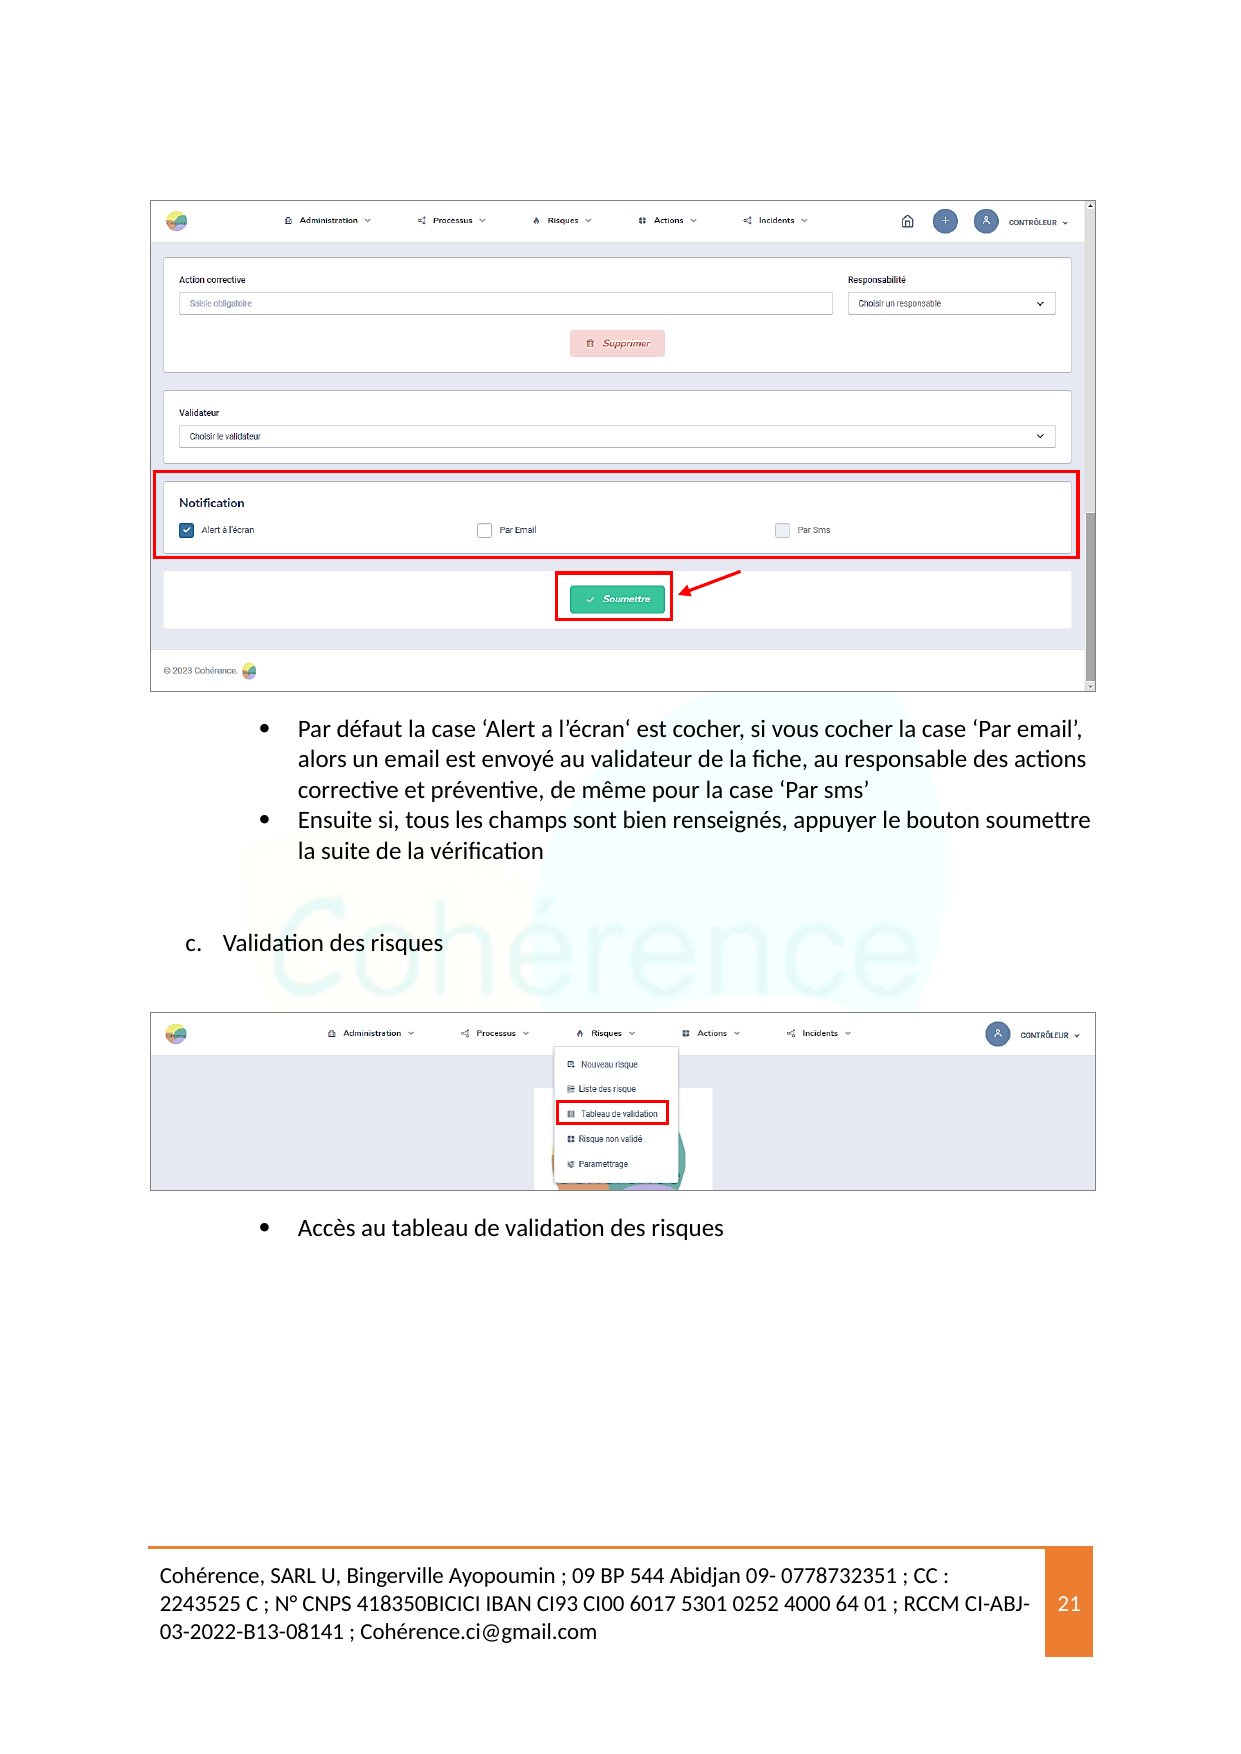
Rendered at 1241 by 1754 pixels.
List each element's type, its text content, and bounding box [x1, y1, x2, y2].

list Accès au tableau de validation des risques [260, 1212, 1093, 1243]
picture [151, 1013, 1095, 1190]
list Par défaut la case ‘Alert a l’écran‘ est cocher, si vous cocher la case ‘Par email’, alors un email est envoyé au validateur de la fiche, au responsable des actions corrective et préventive, de même pour la case ‘Par sms’ [260, 713, 1093, 804]
list Validation des risques [185, 927, 1093, 957]
picture [151, 201, 1095, 691]
list Ensuite si, tous les champs sont bien renseignés, appuyer le bouton soumettre la suite de la vérification [260, 804, 1093, 866]
